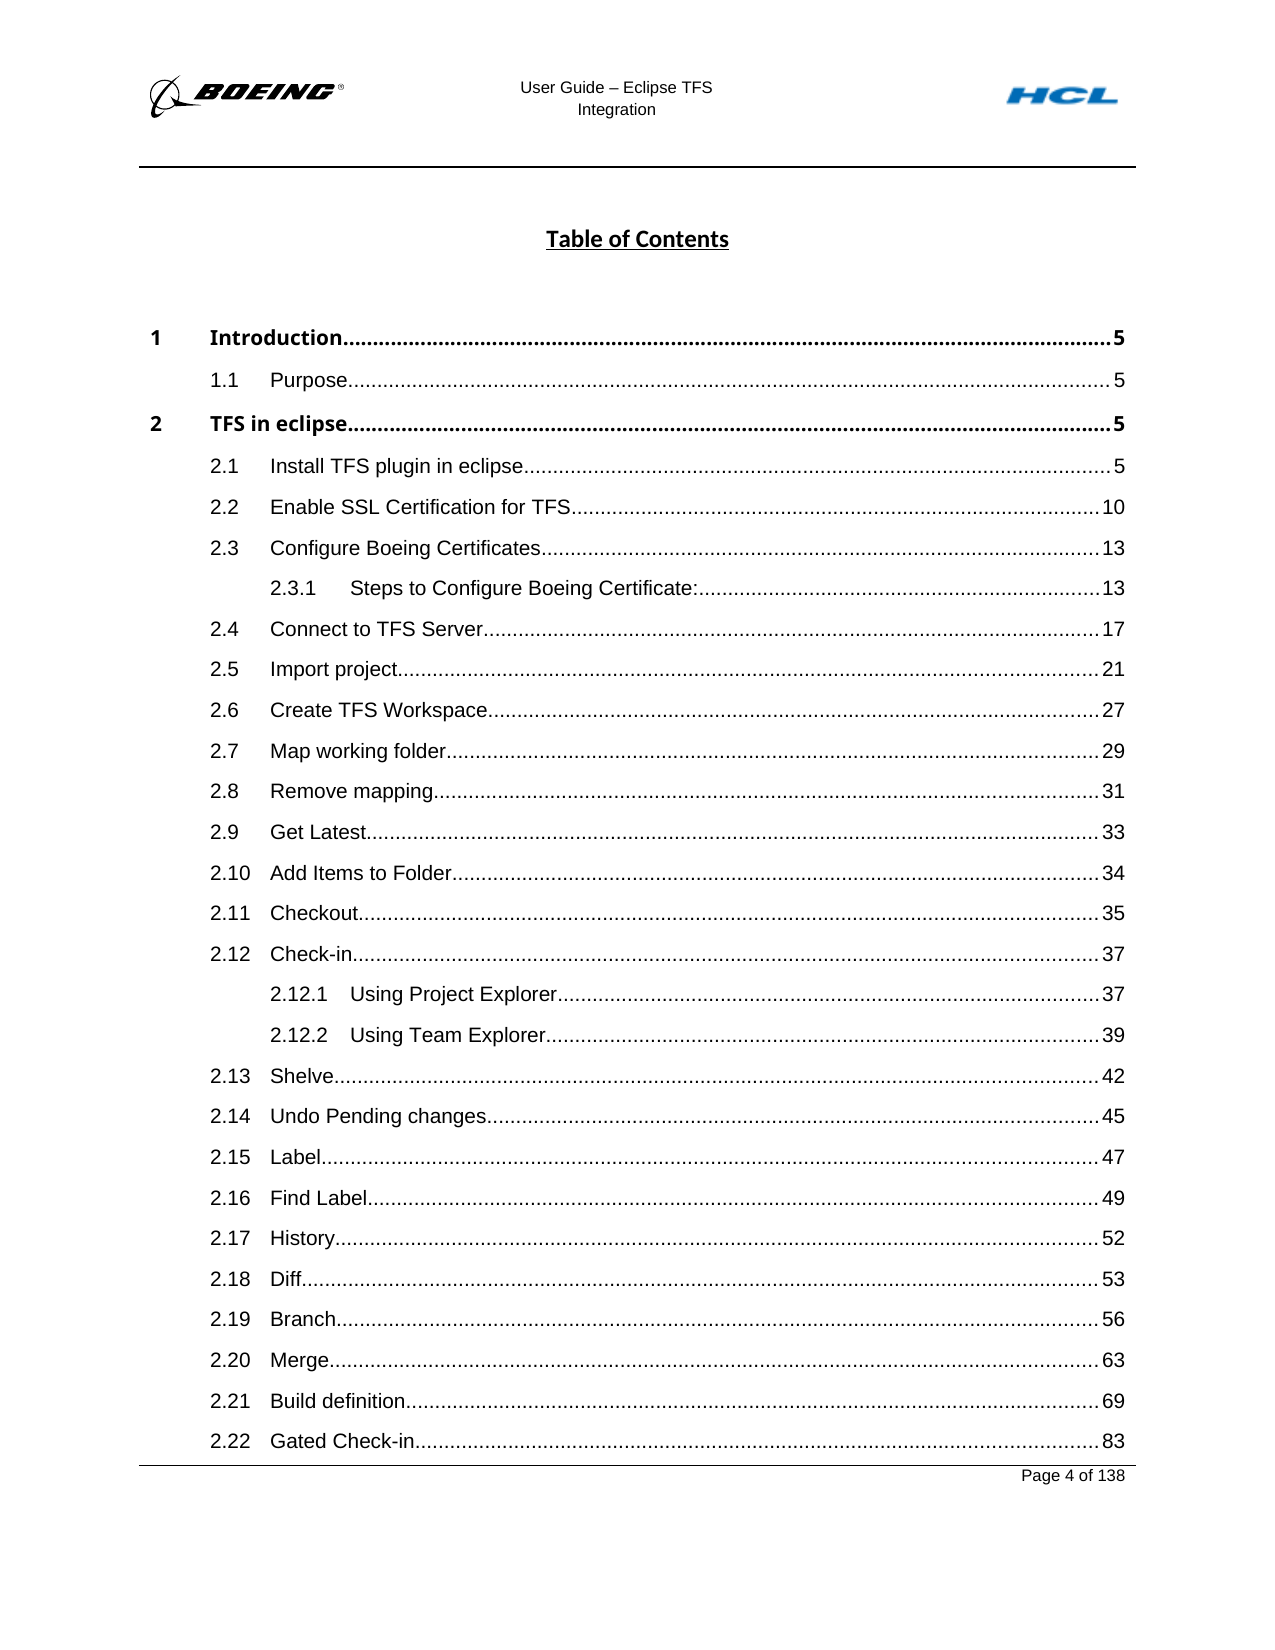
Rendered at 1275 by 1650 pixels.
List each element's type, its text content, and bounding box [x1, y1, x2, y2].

text 2.14 Undo Pending changes 45 [210, 1104, 1125, 1128]
text 2.18 Diff 53 [210, 1267, 1125, 1291]
text 2.12 Check-in 37 [210, 942, 1125, 966]
text 2.8 Remove mapping 31 [210, 779, 1125, 803]
text 2.10 Add Items to Folder 34 [210, 860, 1125, 884]
text 2.21 Build definition 69 [210, 1388, 1125, 1412]
text 2.7 Map working folder 29 [210, 738, 1125, 762]
text 2.22 Gated Check-in 83 [210, 1429, 1125, 1453]
text 2.16 Find Label 49 [210, 1185, 1125, 1209]
text 2.3.1 Steps to Configure Boeing Certificate: 13 [270, 576, 1125, 600]
text 2.17 History 52 [210, 1226, 1125, 1250]
subtitle Table of Contents [150, 223, 1125, 253]
text 2.19 Branch 56 [210, 1307, 1125, 1331]
text 2.2 Enable SSL Certification for TFS 10 [210, 495, 1125, 519]
text 2.12.1 Using Project Explorer 37 [270, 982, 1125, 1006]
text 2.4 Connect to TFS Server 17 [210, 617, 1125, 641]
text 2.3 Configure Boeing Certificates 13 [210, 535, 1125, 559]
text 2.1 Install TFS plugin in eclipse 5 [210, 454, 1125, 478]
text 2 TFS in eclipse 5 [150, 409, 1125, 437]
text 2.9 Get Latest 33 [210, 820, 1125, 844]
picture [1000, 75, 1125, 116]
text 2.5 Import project 21 [210, 657, 1125, 681]
text 2.12.2 Using Team Explorer 39 [270, 1023, 1125, 1047]
text 2.13 Shelve 42 [210, 1063, 1125, 1087]
text 2.20 Merge 63 [210, 1348, 1125, 1372]
text 2.15 Label 47 [210, 1145, 1125, 1169]
text 1 Introduction 5 [150, 323, 1125, 352]
text 1.1 Purpose 5 [210, 368, 1125, 392]
text 2.11 Checkout 35 [210, 901, 1125, 925]
text 2.6 Create TFS Workspace 27 [210, 698, 1125, 722]
